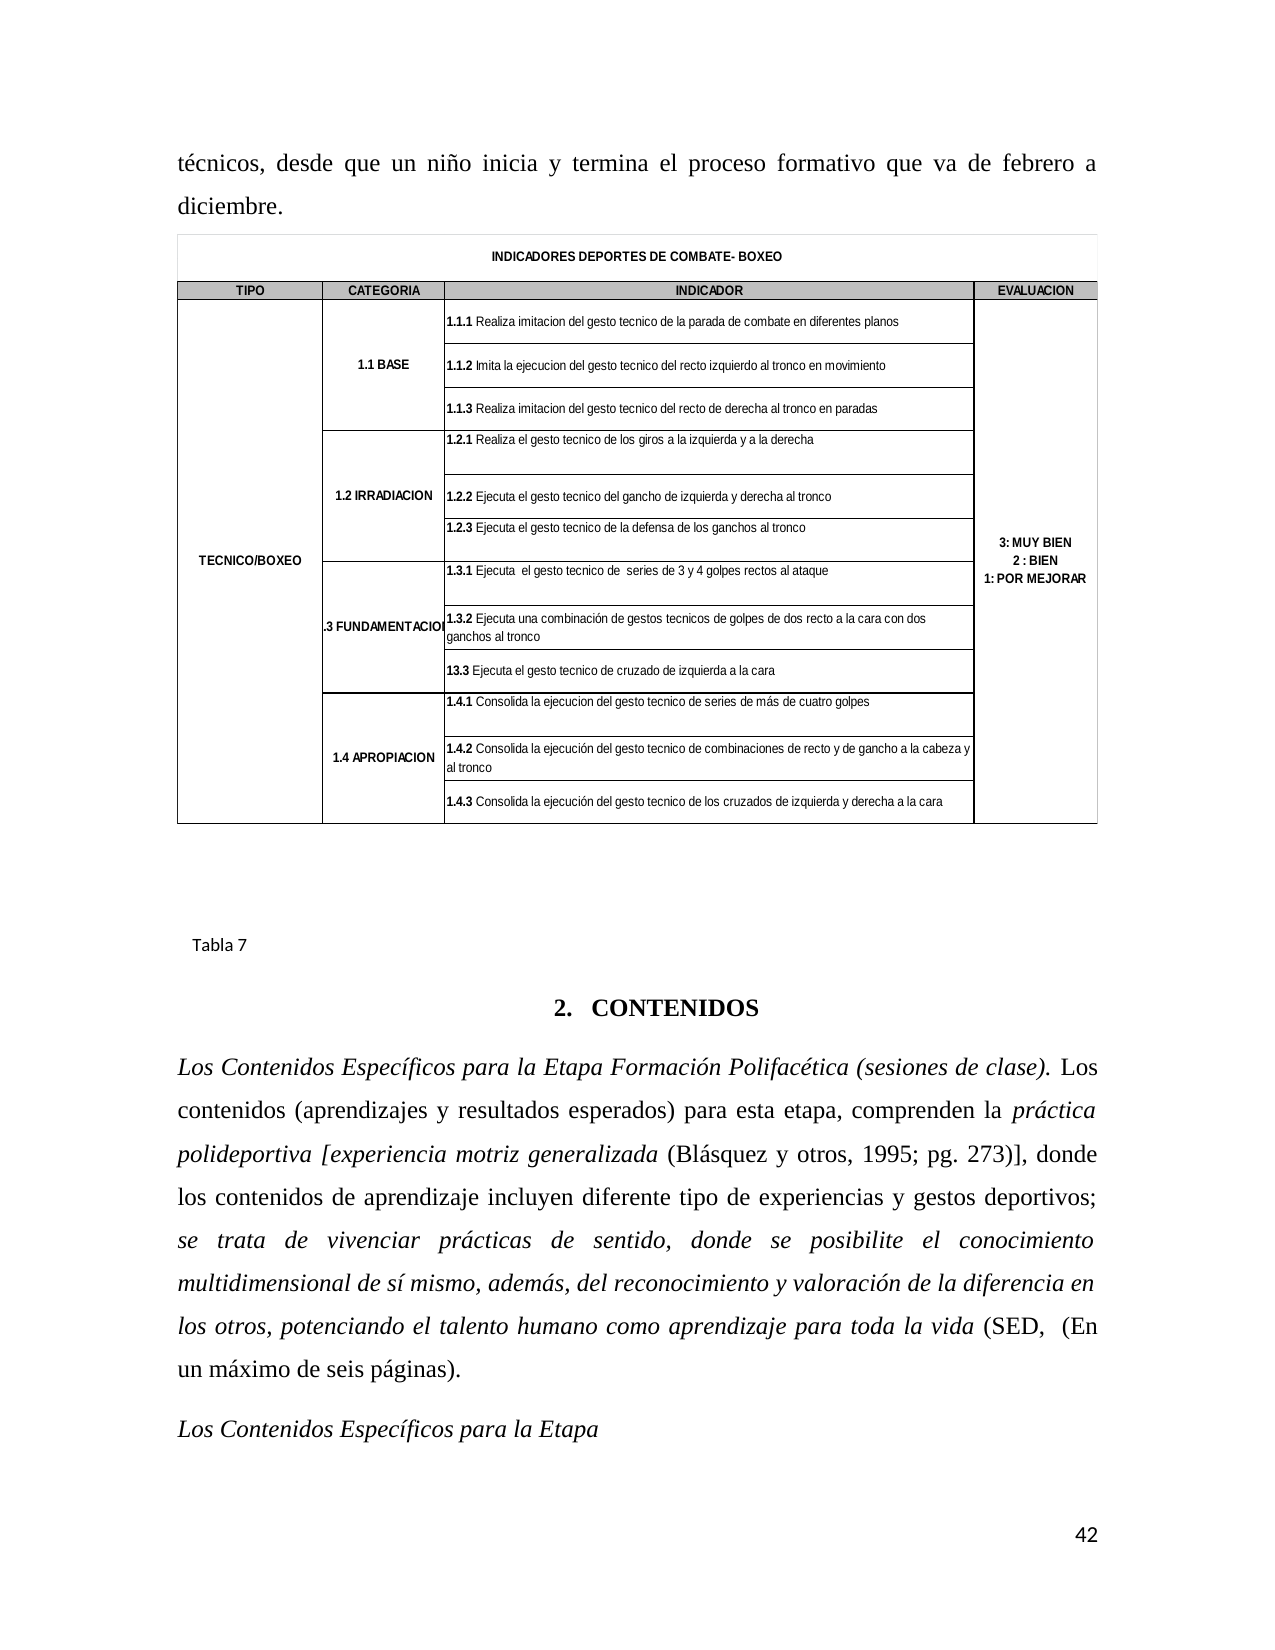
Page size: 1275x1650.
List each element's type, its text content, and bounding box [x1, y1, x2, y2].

subtitle CONTENIDOS [215, 993, 1098, 1021]
text Los Contenidos Específicos para la Etapa [177, 1414, 1098, 1443]
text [177, 148, 1098, 219]
text Los Contenidos Específicos para la Etapa Formación Polifacética (sesiones de clase). Los contenidos (aprendizajes y resultados esperados) para esta etapa, comprenden la práctica polideportiva [experiencia motriz generalizada (Blásquez y otros, 1995; pg. 273)], donde los contenidos de aprendizaje incluyen diferente tipo de experiencias y gestos deportivos; se trata de vivenciar prácticas de sentido, donde se posibilite el conocimiento multidimensional de sí mismo, además, del reconocimiento y valoración de la diferencia en los otros, potenciando el talento humano como aprendizaje para toda la vida (SED, (En un máximo de seis páginas). [177, 1052, 1098, 1383]
